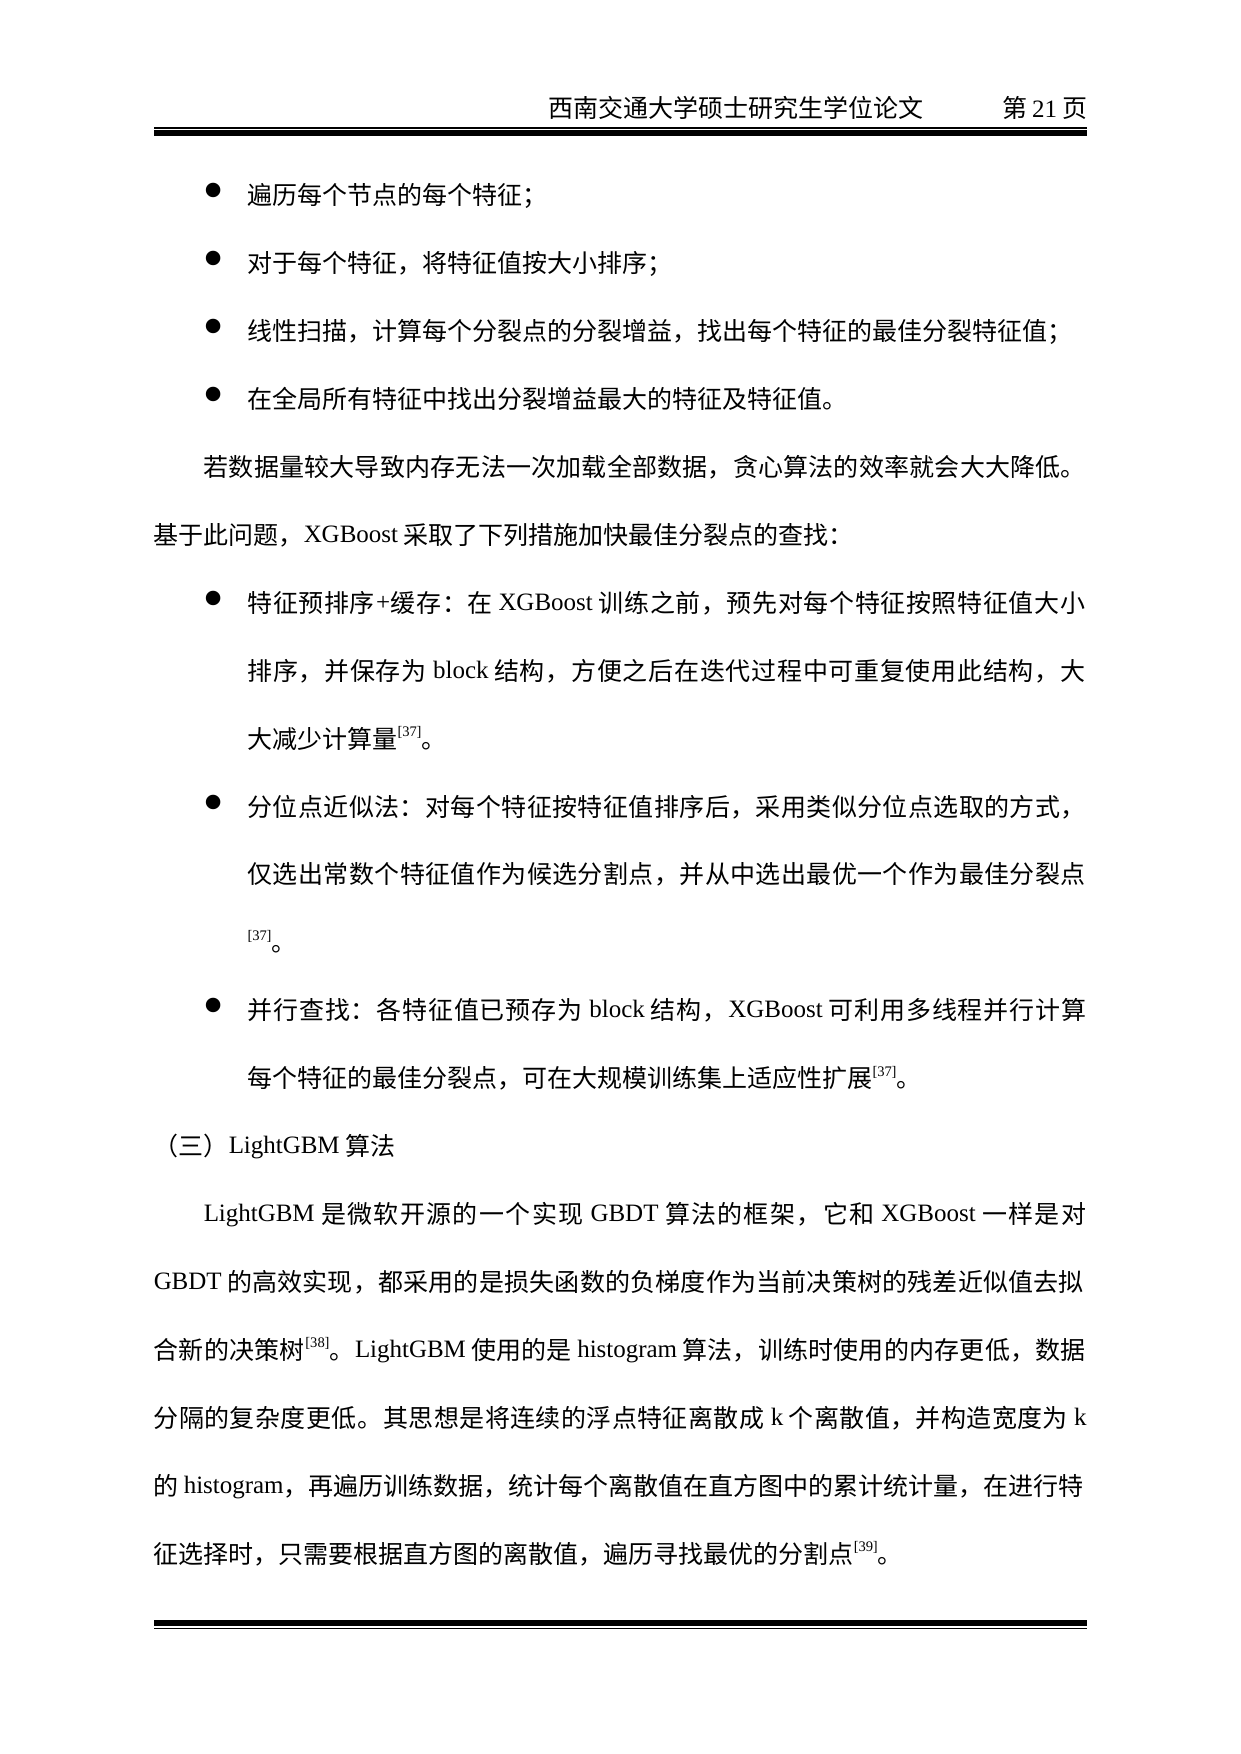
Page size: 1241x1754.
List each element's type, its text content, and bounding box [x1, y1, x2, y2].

list 分位点近似法：对每个特征按特征值排序后，采用类似分位点选取的方式，仅选出常数个特征值作为候选分割点，并从中选出最优一个作为最佳分裂点[37]。 [203, 771, 1087, 975]
text LightGBM是微软开源的一个实现GBDT算法的框架，它和XGBoost一样是对GBDT的高效实现，都采用的是损失函数的负梯度作为当前决策树的残差近似值去拟合新的决策树[38]。LightGBM使用的是histogram算法，训练时使用的内存更低，数据分隔的复杂度更低。其思想是将连续的浮点特征离散成k个离散值，并构造宽度为k的histogram，再遍历训练数据，统计每个离散值在直方图中的累计统计量，在进行特征选择时，只需要根据直方图的离散值，遍历寻找最优的分割点[39]。 [153, 1179, 1087, 1586]
list 特征预排序+缓存：在XGBoost训练之前，预先对每个特征按照特征值大小排序，并保存为block结构，方便之后在迭代过程中可重复使用此结构，大大减少计算量[37]。 [203, 567, 1087, 771]
list 在全局所有特征中找出分裂增益最大的特征及特征值。 [203, 364, 1087, 432]
list 对于每个特征，将特征值按大小排序； [203, 228, 1087, 296]
text （三）LightGBM算法 [153, 1111, 1087, 1179]
list 并行查找：各特征值已预存为block结构，XGBoost可利用多线程并行计算每个特征的最佳分裂点，可在大规模训练集上适应性扩展[37]。 [203, 975, 1087, 1111]
list 线性扫描，计算每个分裂点的分裂增益，找出每个特征的最佳分裂特征值； [203, 296, 1087, 364]
text 若数据量较大导致内存无法一次加载全部数据，贪心算法的效率就会大大降低。基于此问题，XGBoost采取了下列措施加快最佳分裂点的查找： [153, 432, 1087, 567]
list 遍历每个节点的每个特征； [203, 160, 1087, 228]
